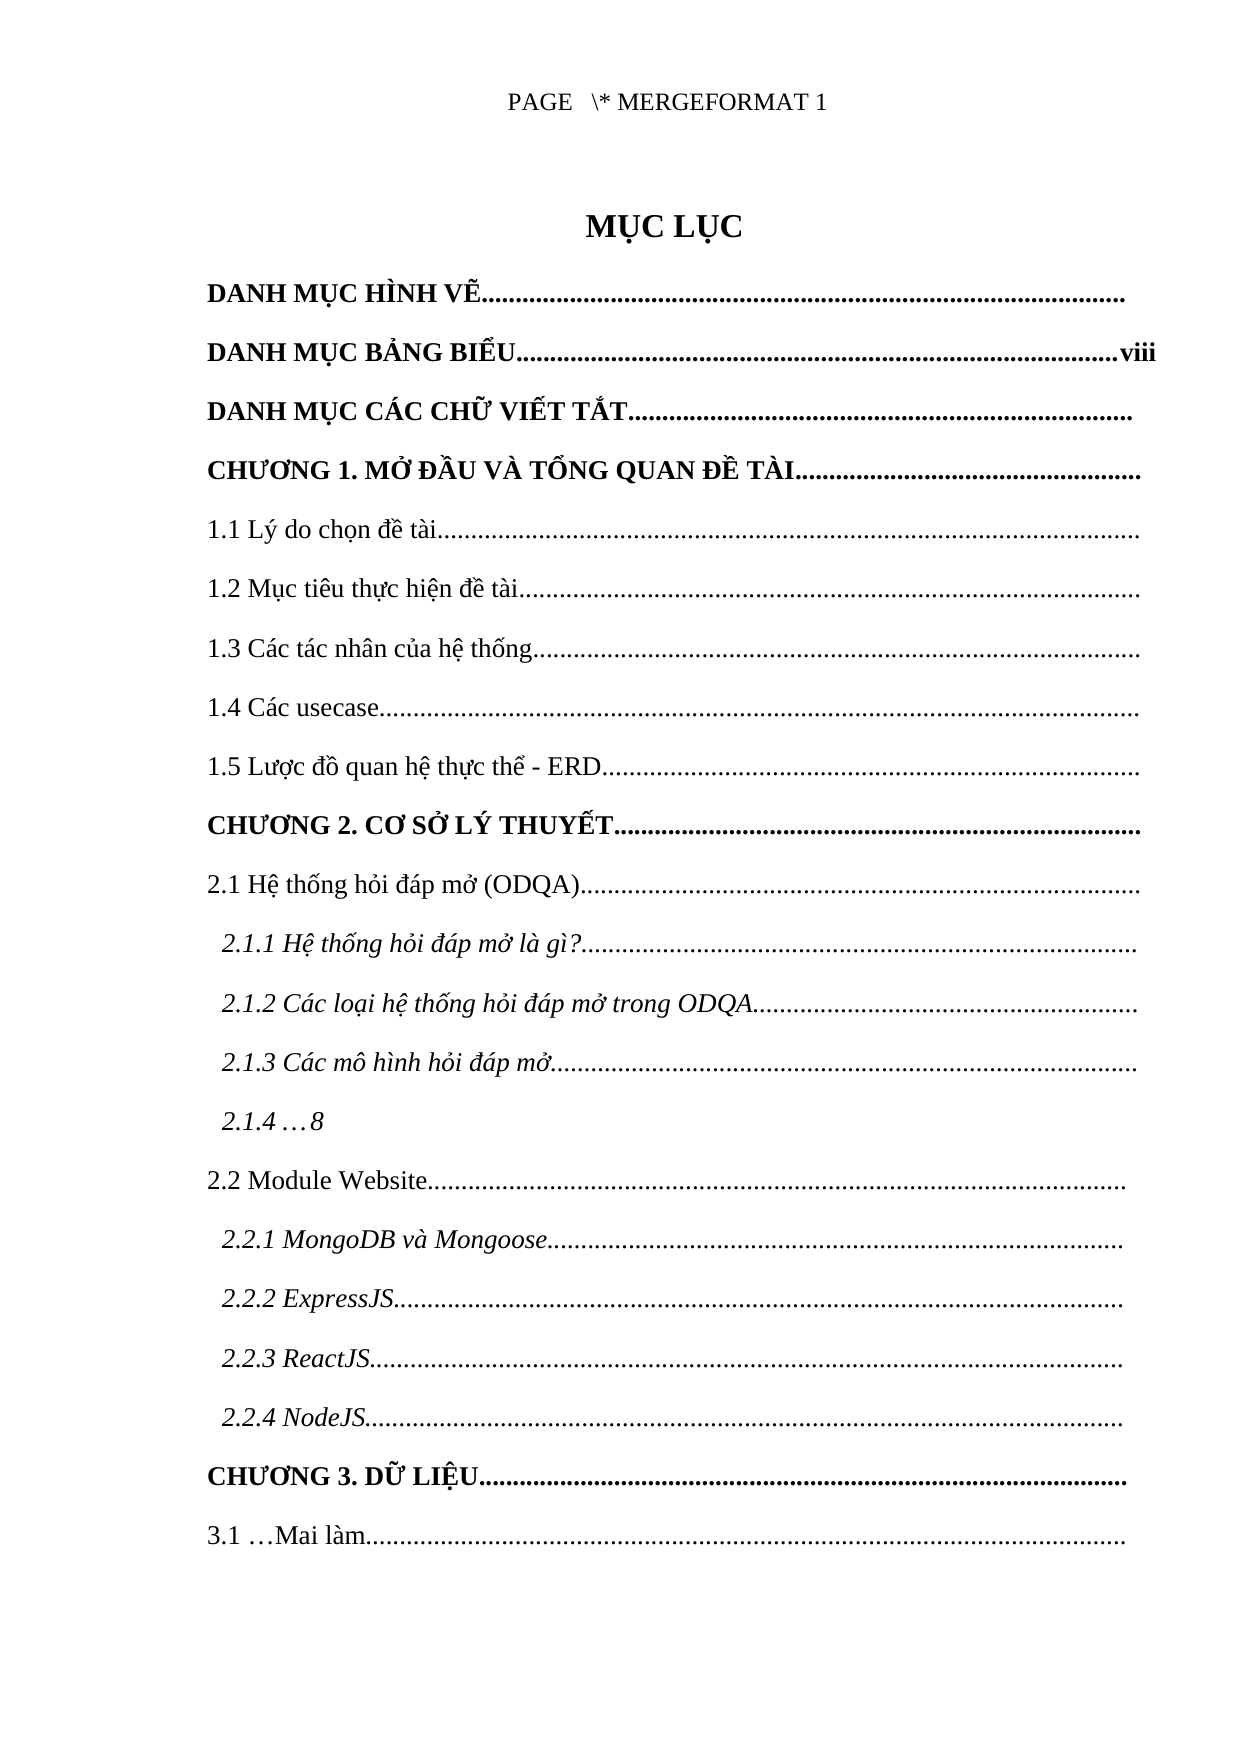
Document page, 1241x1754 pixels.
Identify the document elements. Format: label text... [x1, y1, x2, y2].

text 1.4 Các usecase 1 [207, 691, 1122, 722]
text 2.2 Module Website 10 [207, 1164, 1122, 1195]
text 2.2.3 ReactJS 12 [222, 1342, 1122, 1373]
text CHƯƠNG 1. MỞ ĐẦU VÀ TỔNG QUAN ĐỀ TÀI 1 [207, 454, 1122, 485]
text DANH MỤC BẢNG BIỂU viii [207, 336, 1122, 367]
text 2.2.4 NodeJS 13 [222, 1401, 1122, 1432]
text 2.1.3 Các mô hình hỏi đáp mở 3 [222, 1046, 1122, 1077]
text DANH MỤC HÌNH VẼ vii [207, 277, 1122, 308]
text DANH MỤC CÁC CHỮ VIẾT TẮT ix [207, 395, 1122, 426]
text CHƯƠNG 3. DỮ LIỆU 14 [207, 1460, 1122, 1491]
text 2.1.2 Các loại hệ thống hỏi đáp mở trong ODQA 2 [222, 987, 1122, 1018]
text 2.1.4 … 8 [222, 1105, 1122, 1136]
text 3.1 …Mai làm 14 [207, 1519, 1122, 1550]
text 1.3 Các tác nhân của hệ thống 1 [207, 632, 1122, 663]
text CHƯƠNG 2. CƠ SỞ LÝ THUYẾT 2 [207, 809, 1122, 840]
text 1.5 Lược đồ quan hệ thực thể - ERD 1 [207, 750, 1122, 781]
text 1.1 Lý do chọn đề tài 1 [207, 513, 1122, 544]
text 2.1 Hệ thống hỏi đáp mở (ODQA) 2 [207, 868, 1122, 899]
text 2.2.1 MongoDB và Mongoose 10 [222, 1223, 1122, 1254]
text MỤC LỤC [207, 207, 1122, 245]
text 1.2 Mục tiêu thực hiện đề tài 1 [207, 573, 1122, 604]
text 2.2.2 ExpressJS 11 [222, 1283, 1122, 1314]
text 2.1.1 Hệ thống hỏi đáp mở là gì? 2 [222, 928, 1122, 959]
